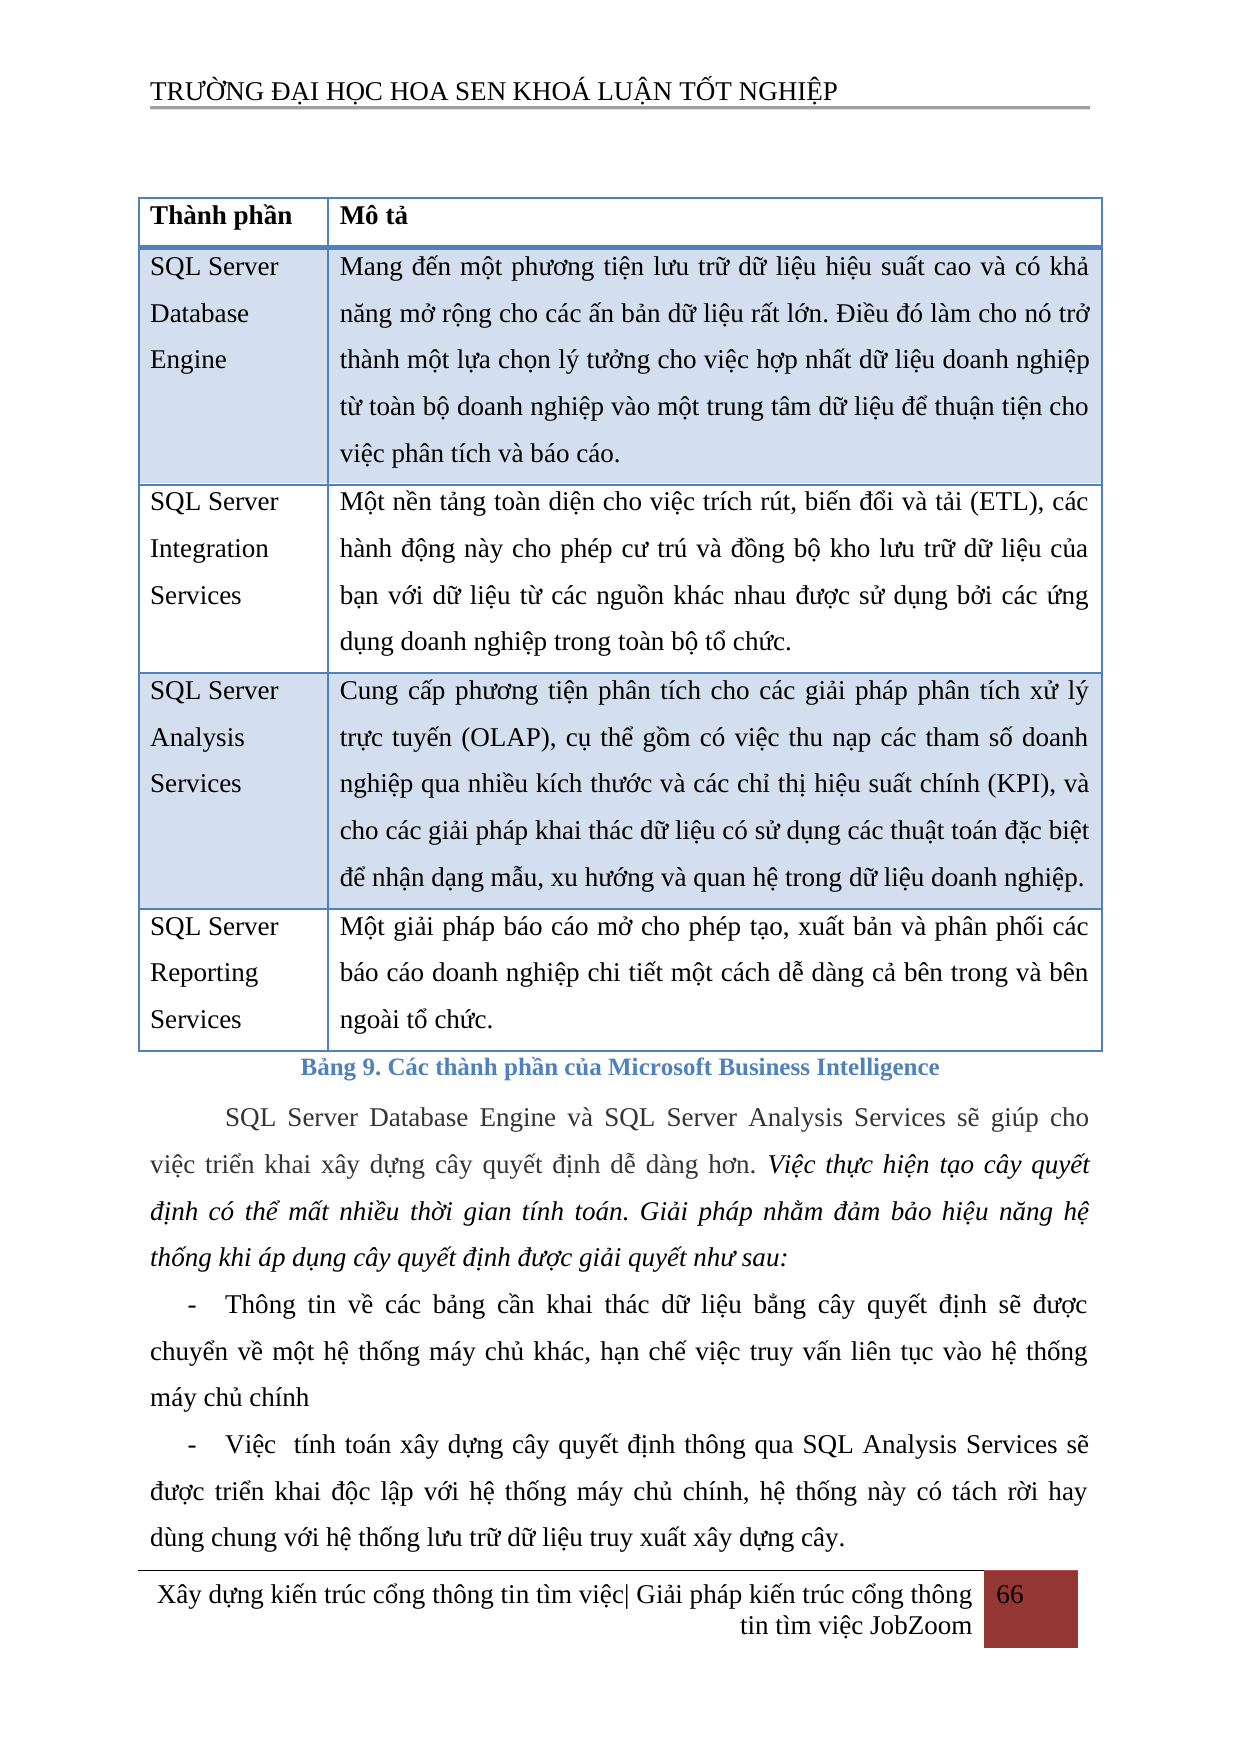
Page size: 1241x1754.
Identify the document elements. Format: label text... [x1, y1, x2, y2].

table_cell Một giải pháp báo cáo mở cho phép tạo, xuất bản và phân phối các báo cáo doanh nghiệp chi tiết một cách dễ dàng cả bên trong và bên ngoài tổ chức. [329, 910, 1101, 1050]
table_header Thành phần [140, 199, 327, 245]
table_cell SQL Server Analysis Services [140, 674, 327, 908]
table_cell SQL Server Integration Services [140, 486, 327, 672]
list Việc tính toán xây dựng cây quyết định thông qua SQL Analysis Services sẽ được triển khai độc lập với hệ thống máy chủ chính, hệ thống này có tách rời hay dùng chung với hệ thống lưu trữ dữ liệu truy xuất xây dựng cây. [150, 1428, 1090, 1552]
text Bảng 9. Các thành phần của Microsoft Business Intelligence [150, 1052, 1090, 1081]
table_header Mô tả [329, 199, 1101, 245]
table_cell SQL Server Reporting Services [140, 910, 327, 1050]
table_cell Cung cấp phương tiện phân tích cho các giải pháp phân tích xử lý trực tuyến (OLAP), cụ thể gồm có việc thu nạp các tham số doanh nghiệp qua nhiều kích thước và các chỉ thị hiệu suất chính (KPI), và cho các giải pháp khai thác dữ liệu có sử dụng các thuật toán đặc biệt để nhận dạng mẫu, xu hướng và quan hệ trong dữ liệu doanh nghiệp. [329, 674, 1101, 908]
table_cell SQL Server Database Engine [140, 250, 327, 483]
list Thông tin về các bảng cần khai thác dữ liệu bẳng cây quyết định sẽ được chuyển về một hệ thống máy chủ khác, hạn chế việc truy vấn liên tục vào hệ thống máy chủ chính [150, 1288, 1090, 1412]
table_cell Một nền tảng toàn diện cho việc trích rút, biến đổi và tải (ETL), các hành động này cho phép cư trú và đồng bộ kho lưu trữ dữ liệu của bạn với dữ liệu từ các nguồn khác nhau được sử dụng bởi các ứng dụng doanh nghiệp trong toàn bộ tổ chức. [329, 486, 1101, 672]
table_cell Mang đến một phương tiện lưu trữ dữ liệu hiệu suất cao và có khả năng mở rộng cho các ấn bản dữ liệu rất lớn. Điều đó làm cho nó trở thành một lựa chọn lý tưởng cho việc hợp nhất dữ liệu doanh nghiệp từ toàn bộ doanh nghiệp vào một trung tâm dữ liệu để thuận tiện cho việc phân tích và báo cáo. [329, 250, 1101, 483]
text SQL Server Database Engine và SQL Server Analysis Services sẽ giúp cho việc triển khai xây dựng cây quyết định dễ dàng hơn. Việc thực hiện tạo cây quyết định có thể mất nhiều thời gian tính toán. Giải pháp nhằm đảm bảo hiệu năng hệ thống khi áp dụng cây quyết định được giải quyết như sau: [150, 1101, 1090, 1272]
